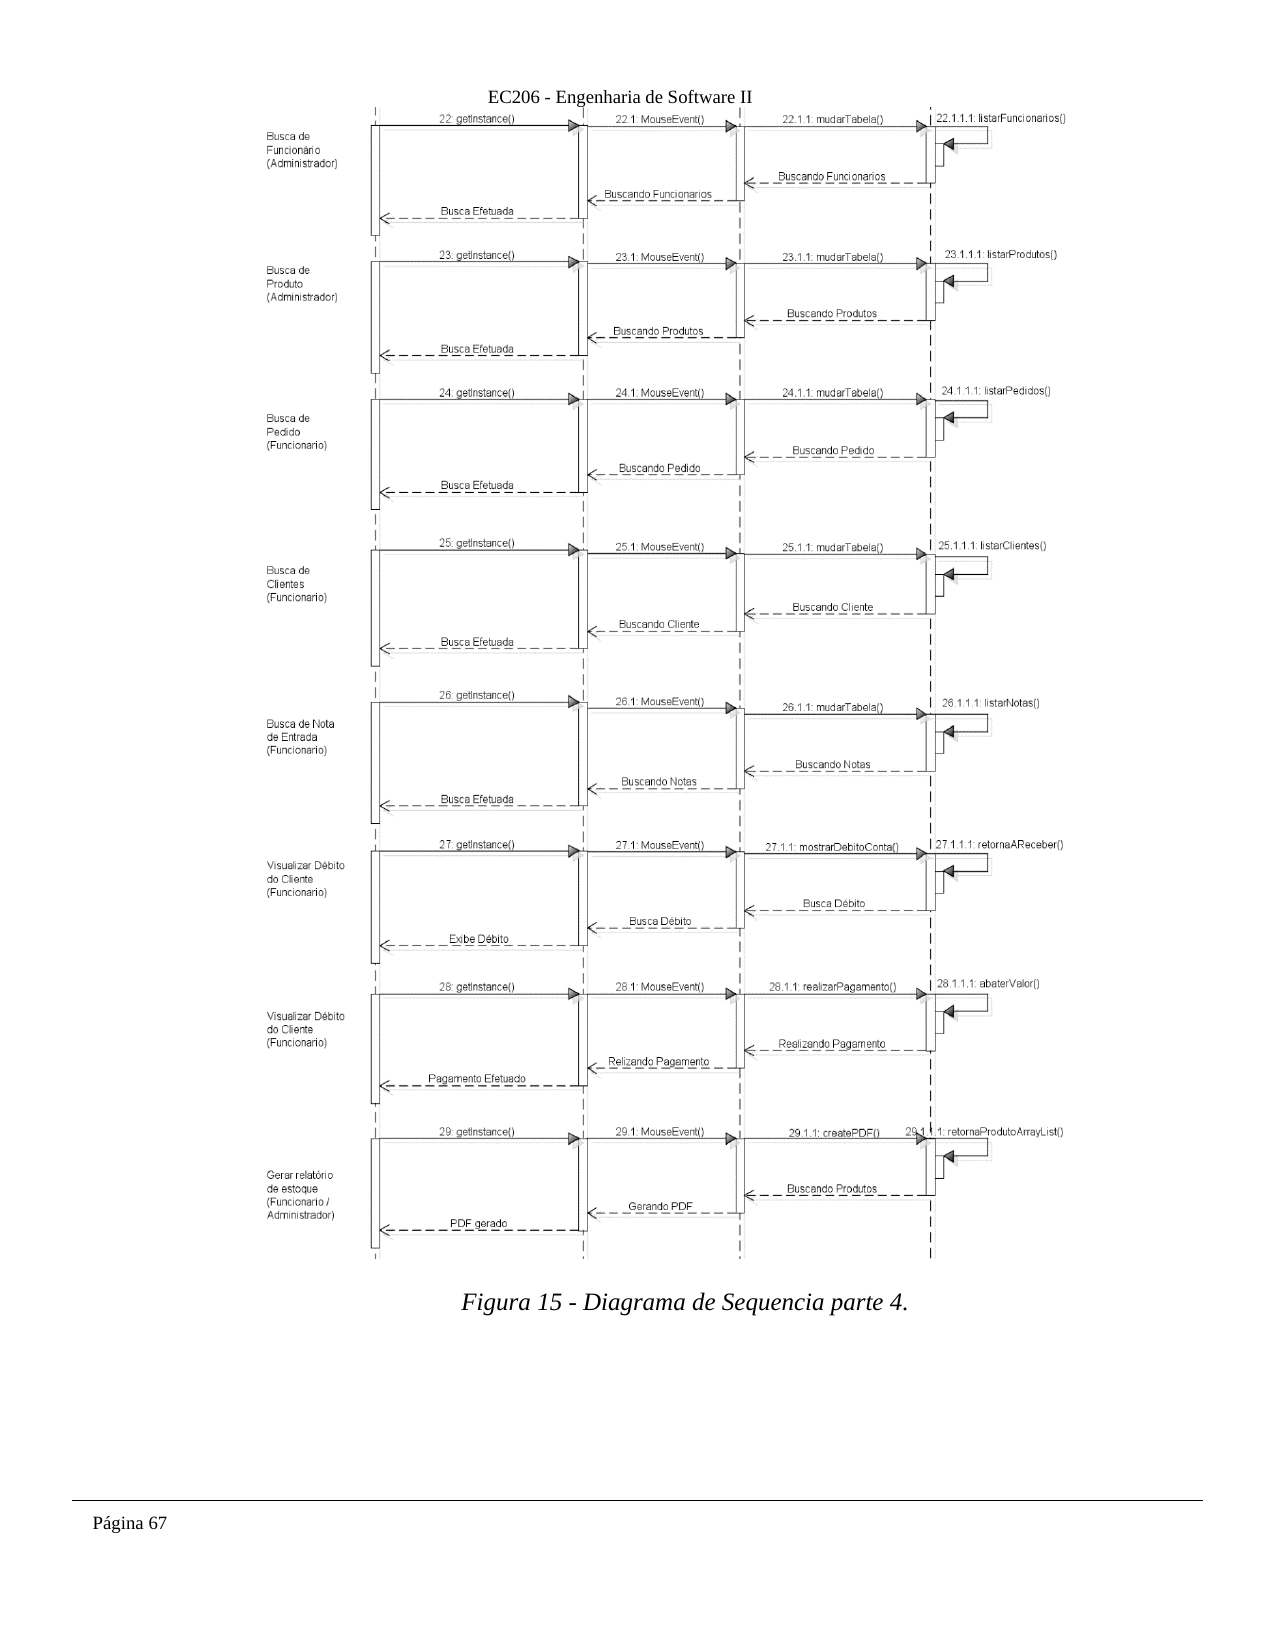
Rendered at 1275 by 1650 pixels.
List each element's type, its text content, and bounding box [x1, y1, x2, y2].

text Figura 15 - Diagrama de Sequencia parte 4. [387, 1287, 1222, 1316]
picture [197, 107, 1084, 1259]
